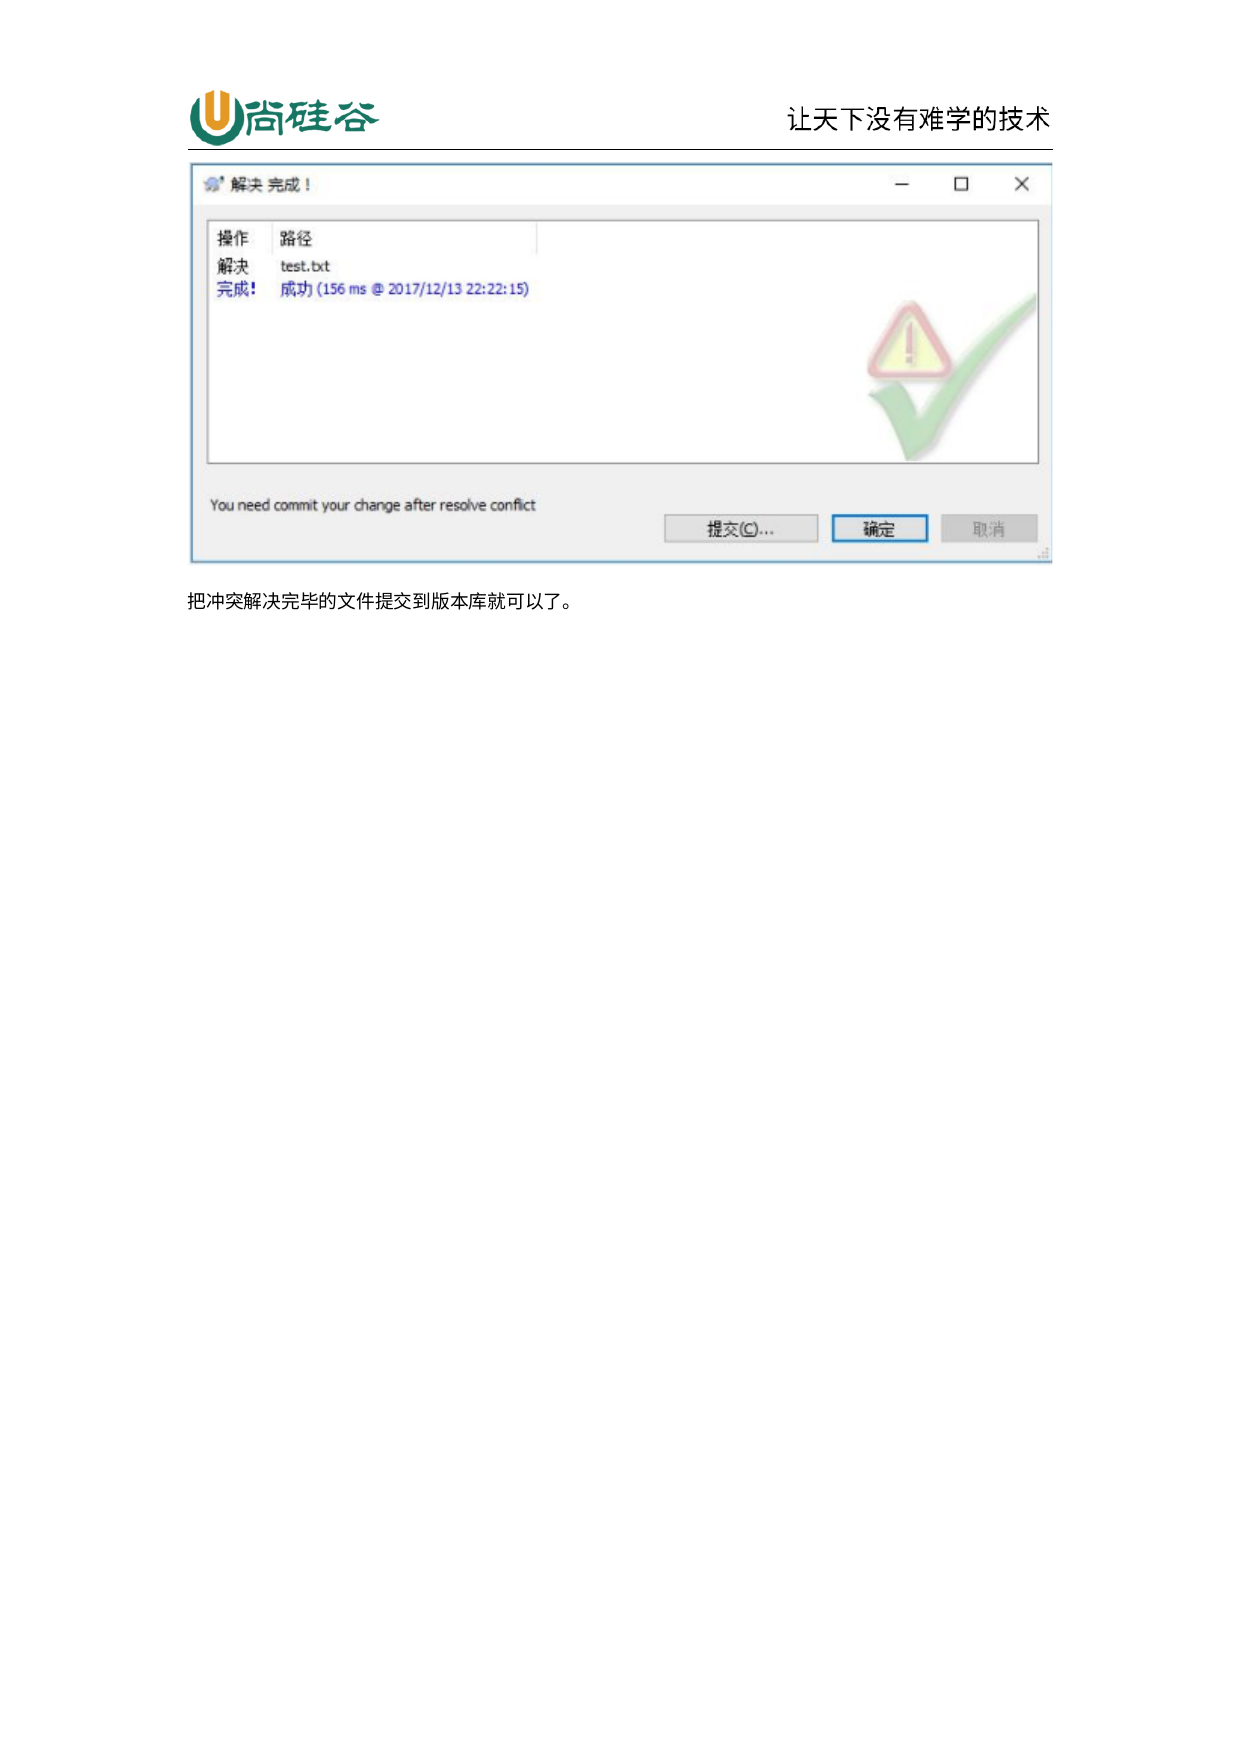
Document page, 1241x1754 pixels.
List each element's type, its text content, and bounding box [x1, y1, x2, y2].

text 把冲突解决完毕的文件提交到版本库就可以了。 [187, 584, 1053, 617]
picture [187, 88, 1053, 147]
picture [187, 162, 1053, 566]
